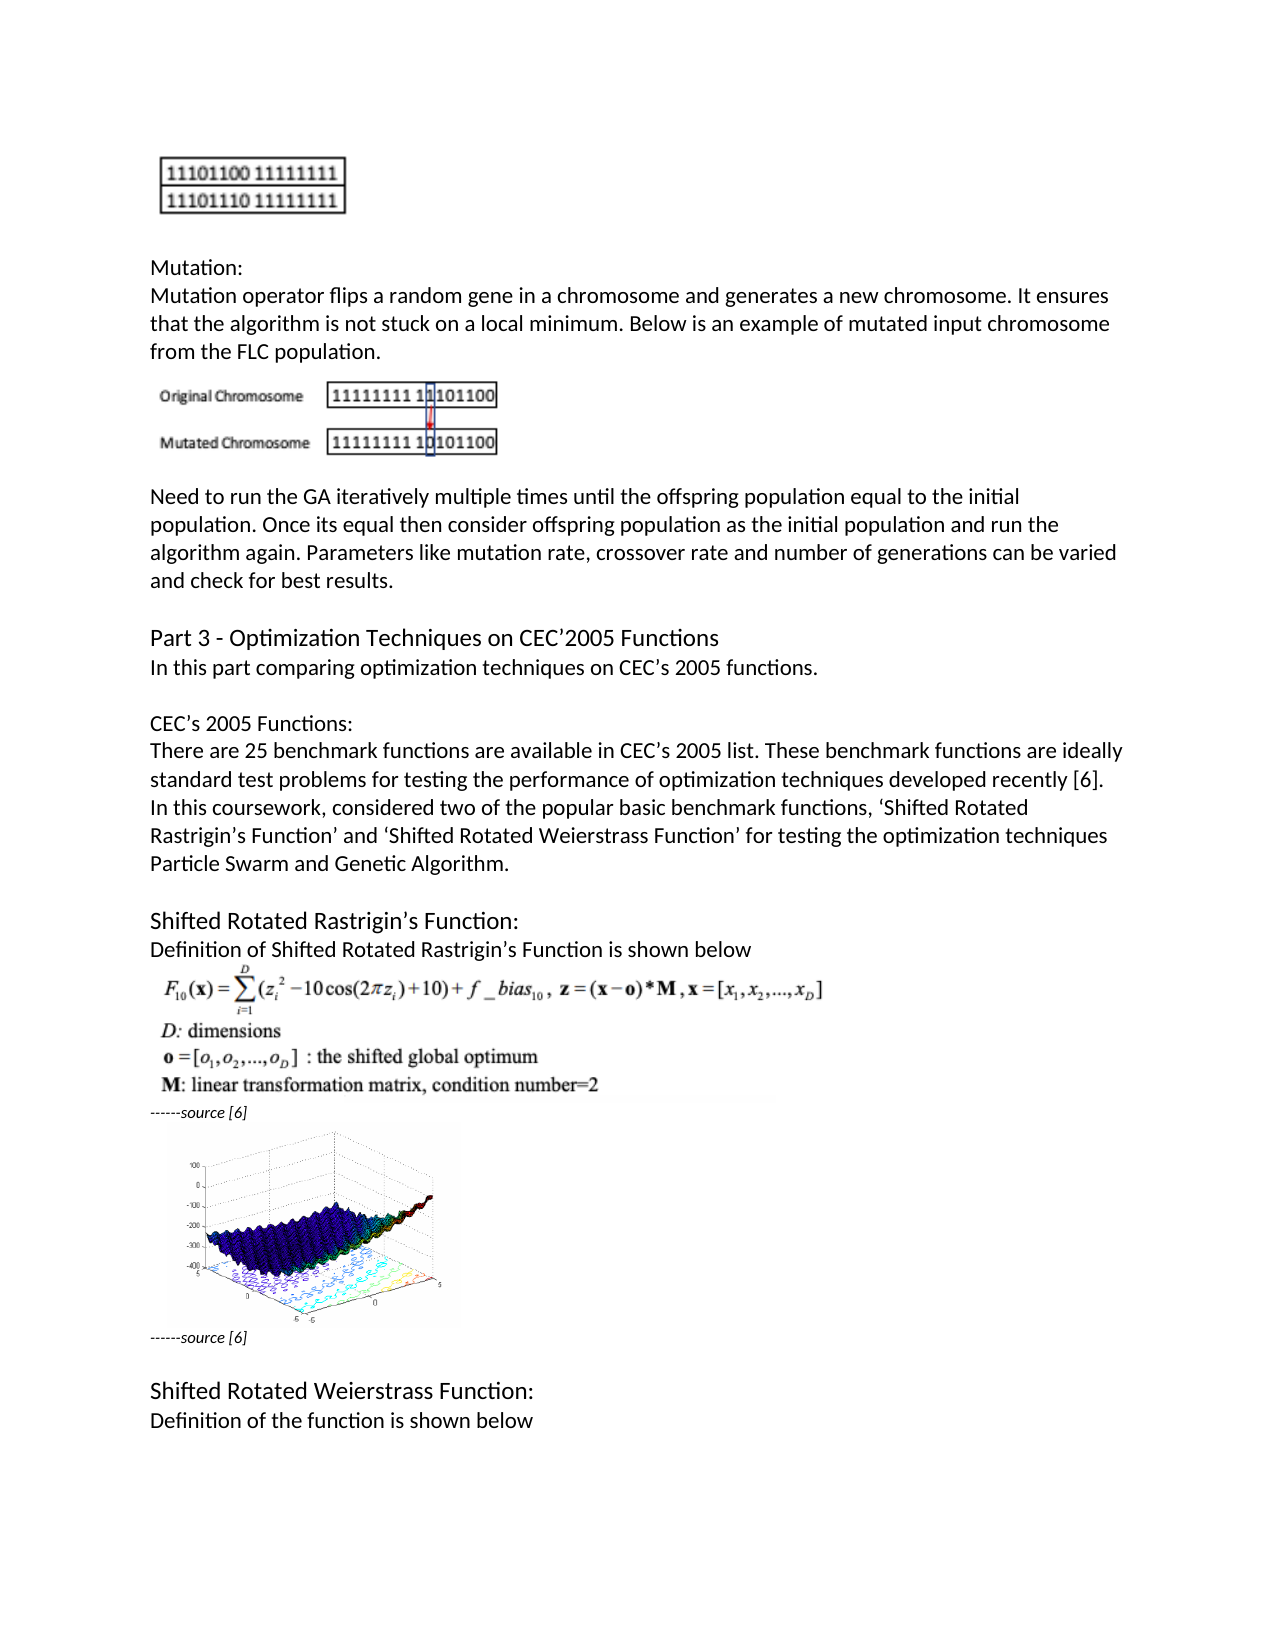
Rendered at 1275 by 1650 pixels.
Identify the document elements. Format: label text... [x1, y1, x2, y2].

text CEC’s 2005 Functions: [150, 709, 1125, 737]
picture [150, 1122, 481, 1328]
picture [150, 963, 829, 1103]
text Shifted Rotated Weierstrass Function: [150, 1376, 1125, 1406]
picture [150, 150, 359, 225]
picture [150, 365, 526, 482]
text Definition of the function is shown below [150, 1406, 1125, 1434]
text Need to run the GA iteratively multiple times until the offspring population equal to the initial population. Once its equal then consider offspring population as the initial population and run the algorithm again. Parameters like mutation rate, crossover rate and number of generations can be varied and check for best results. [150, 482, 1125, 594]
text ------source [6] [150, 1103, 1125, 1123]
text In this part comparing optimization techniques on CEC’s 2005 functions. [150, 653, 1125, 681]
text Mutation operator flips a random gene in a chromosome and generates a new chromosome. It ensures that the algorithm is not stuck on a local minimum. Below is an example of mutated input chromosome from the FLC population. [150, 281, 1125, 365]
text Part 3 - Optimization Techniques on CEC’2005 Functions [150, 622, 1125, 653]
text ------source [6] [150, 1327, 1125, 1347]
text There are 25 benchmark functions are available in CEC’s 2005 list. These benchmark functions are ideally standard test problems for testing the performance of optimization techniques developed recently [6]. In this coursework, considered two of the popular basic benchmark functions, ‘Shifted Rotated Rastrigin’s Function’ and ‘Shifted Rotated Weierstrass Function’ for testing the optimization techniques Particle Swarm and Genetic Algorithm. [150, 737, 1125, 877]
text Mutation: [150, 253, 1125, 281]
text Shifted Rotated Rastrigin’s Function: [150, 905, 1125, 935]
text Definition of Shifted Rotated Rastrigin’s Function is shown below [150, 935, 1125, 963]
